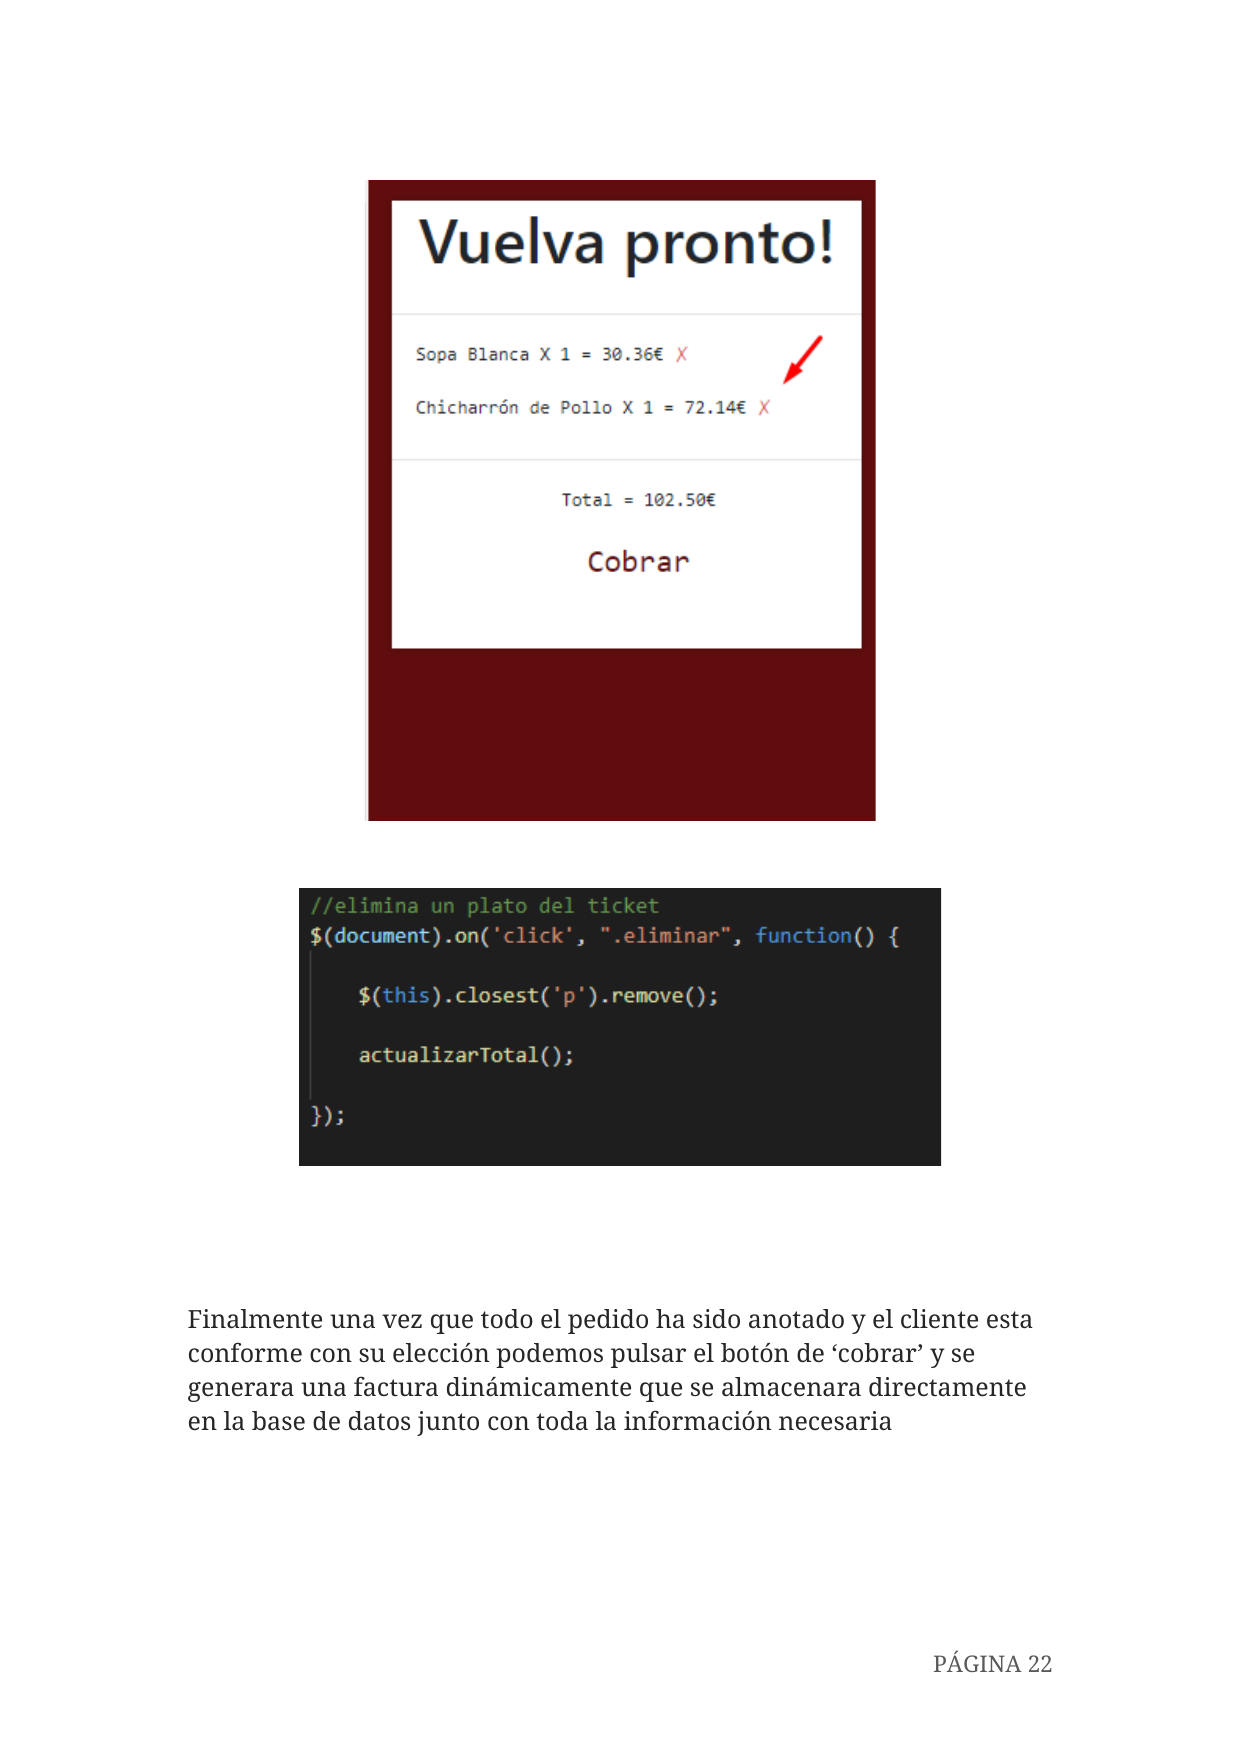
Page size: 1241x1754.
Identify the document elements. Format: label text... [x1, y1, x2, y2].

picture [299, 888, 942, 1166]
title Finalmente una vez que todo el pedido ha sido anotado y el cliente esta conforme con su elección podemos pulsar el botón de ‘cobrar’ y se generara una factura dinámicamente que se almacenara directamente en la base de datos junto con toda la información necesaria [187, 1302, 1053, 1438]
picture [364, 180, 876, 821]
